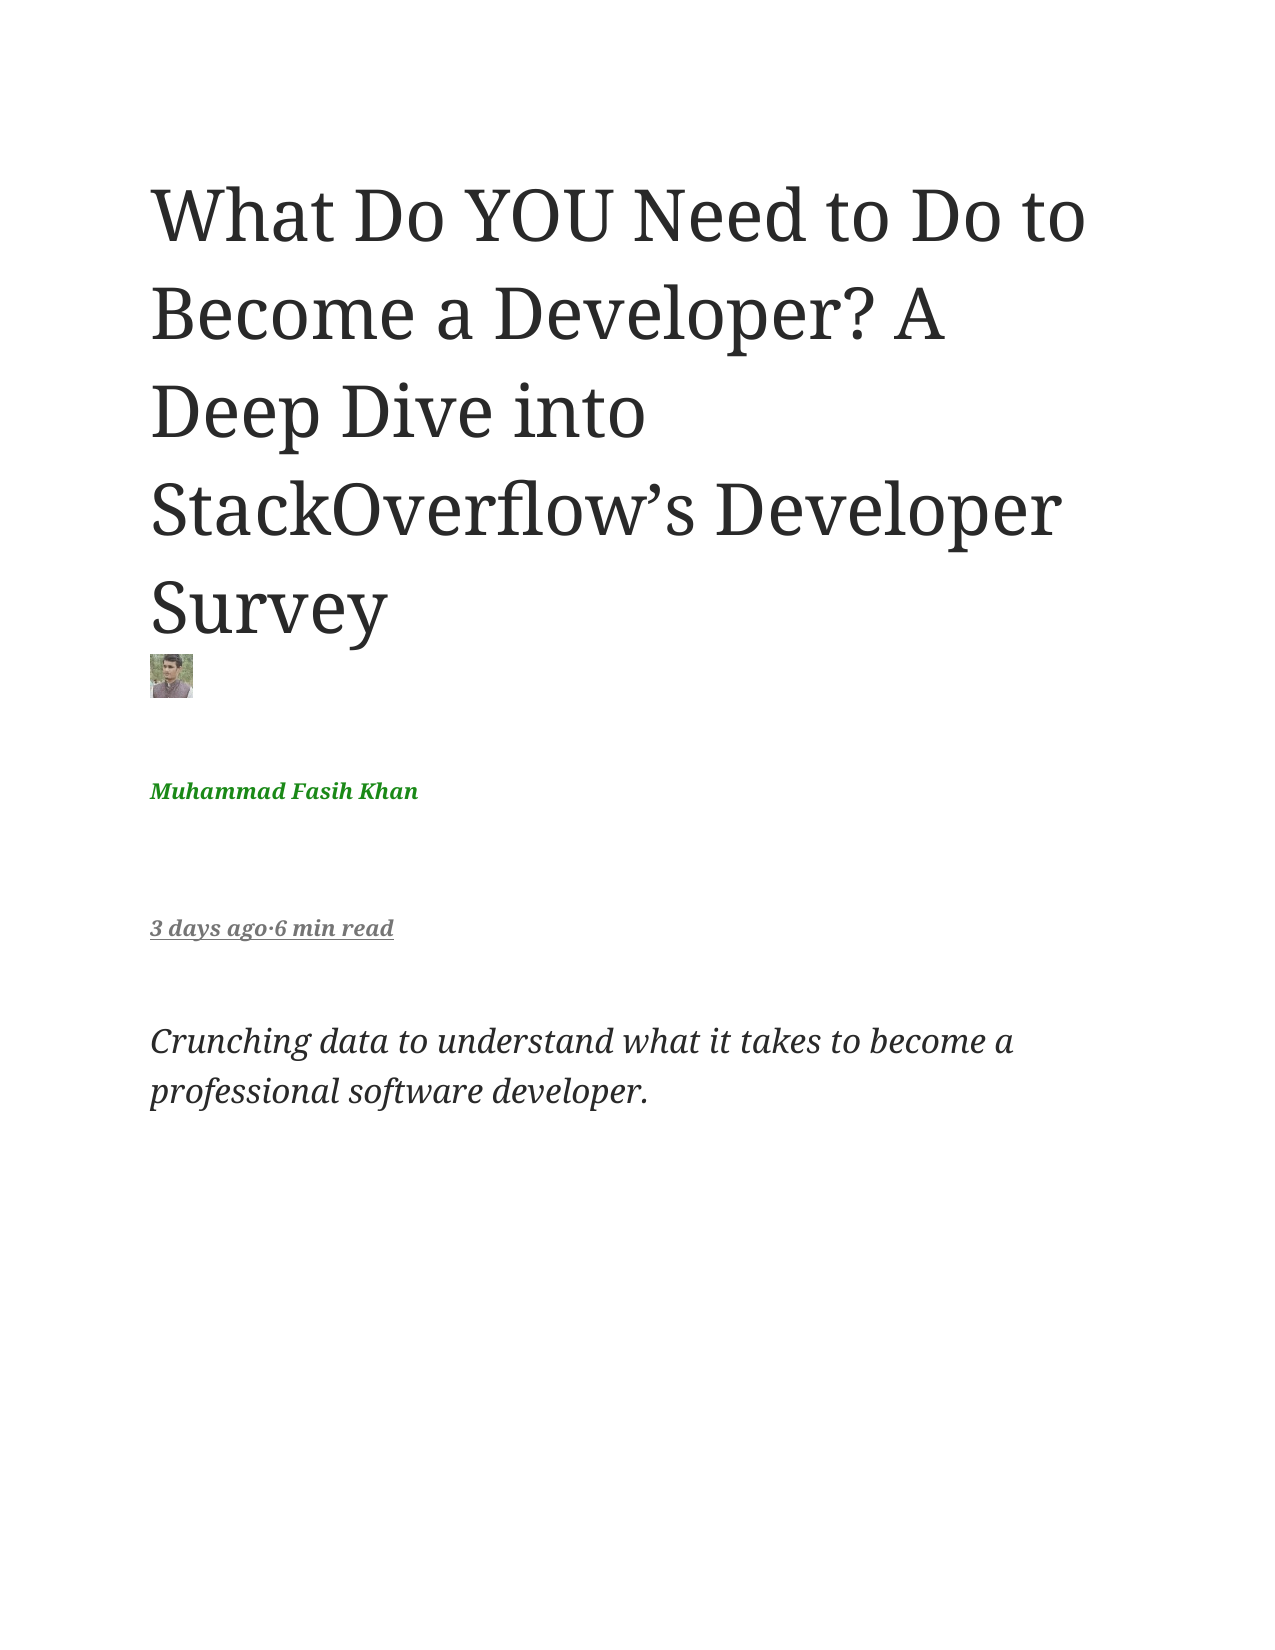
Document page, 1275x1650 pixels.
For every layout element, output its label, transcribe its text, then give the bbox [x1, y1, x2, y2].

picture [150, 654, 193, 698]
text Crunching data to understand what it takes to become a professional software developer. [150, 1014, 1125, 1114]
subtitle 3 days ago·6 min read [150, 912, 1125, 943]
subtitle Muhammad Fasih Khan [150, 775, 1125, 806]
subtitle What Do YOU Need to Do to Become a Developer? A Deep Dive into StackOverflow’s Developer Survey [150, 165, 1125, 654]
